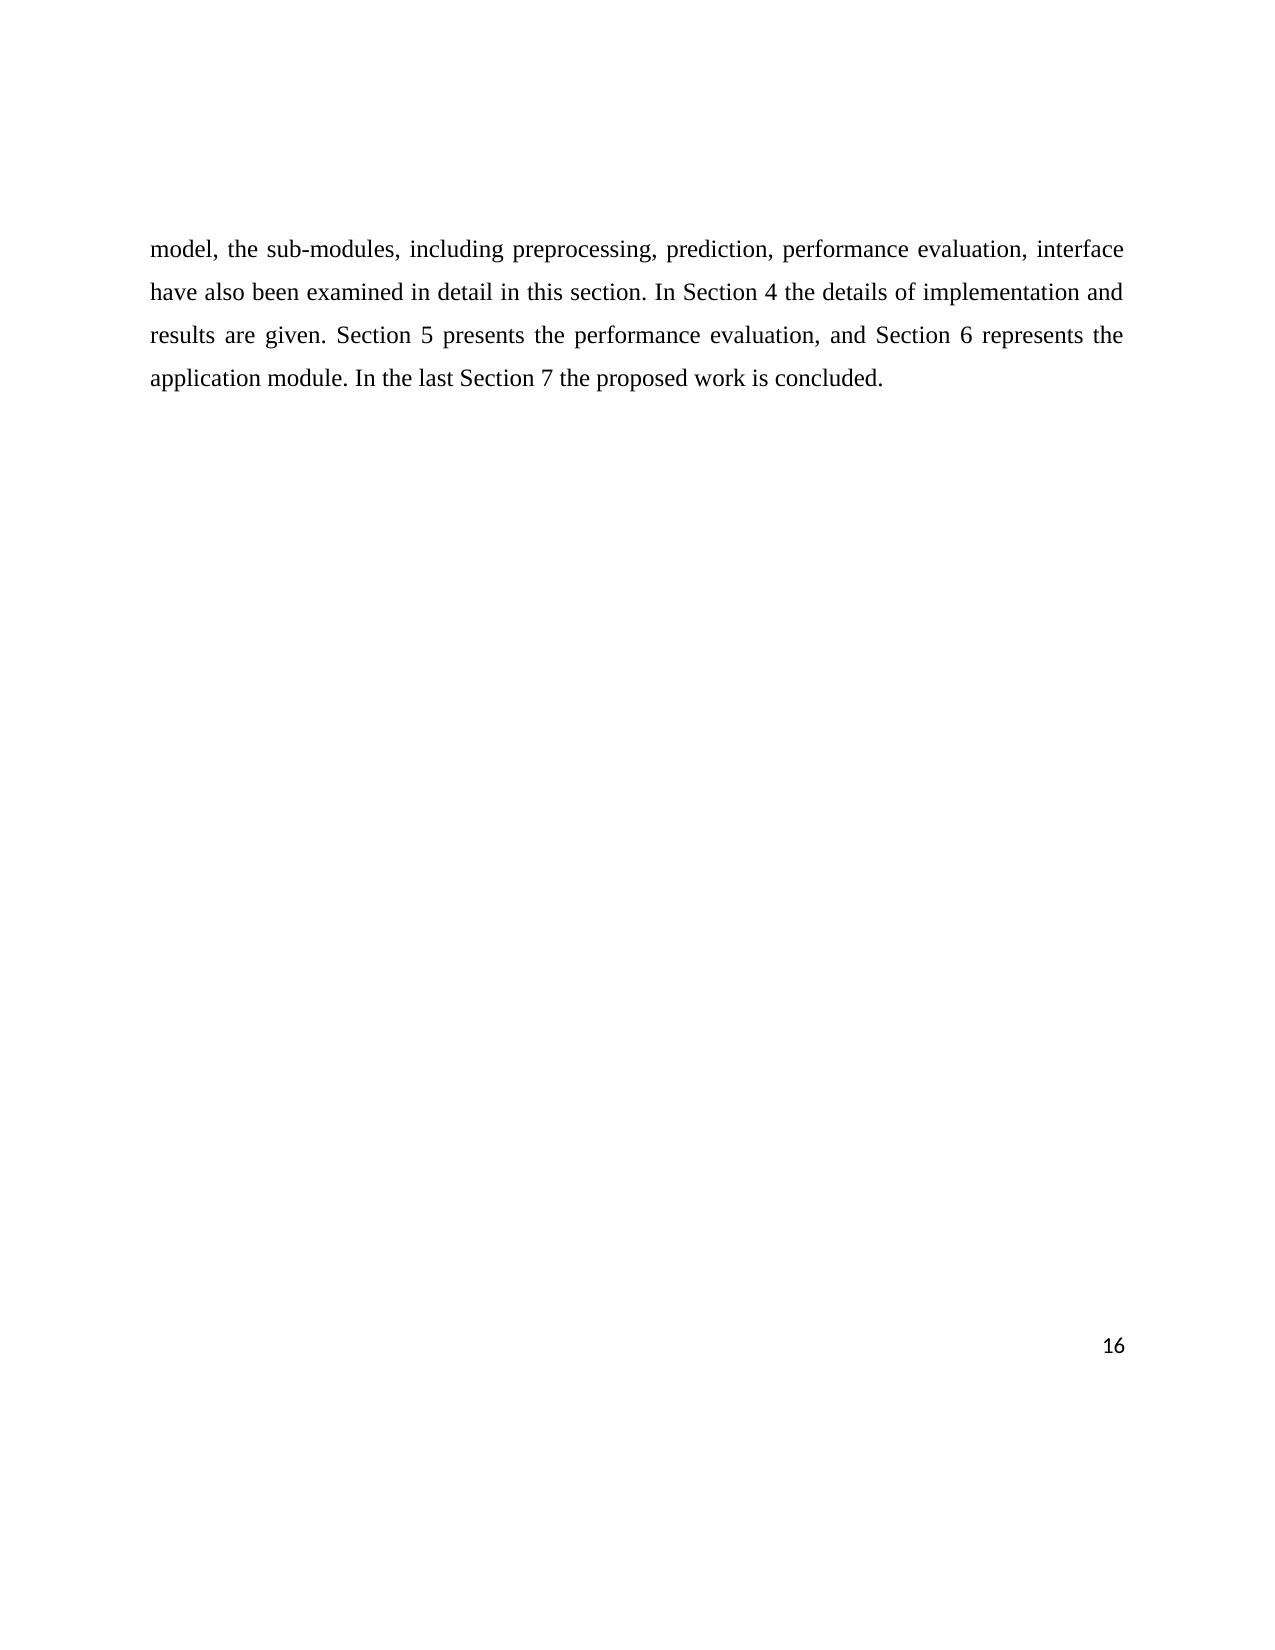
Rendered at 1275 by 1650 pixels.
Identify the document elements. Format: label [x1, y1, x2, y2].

text [150, 234, 1125, 392]
